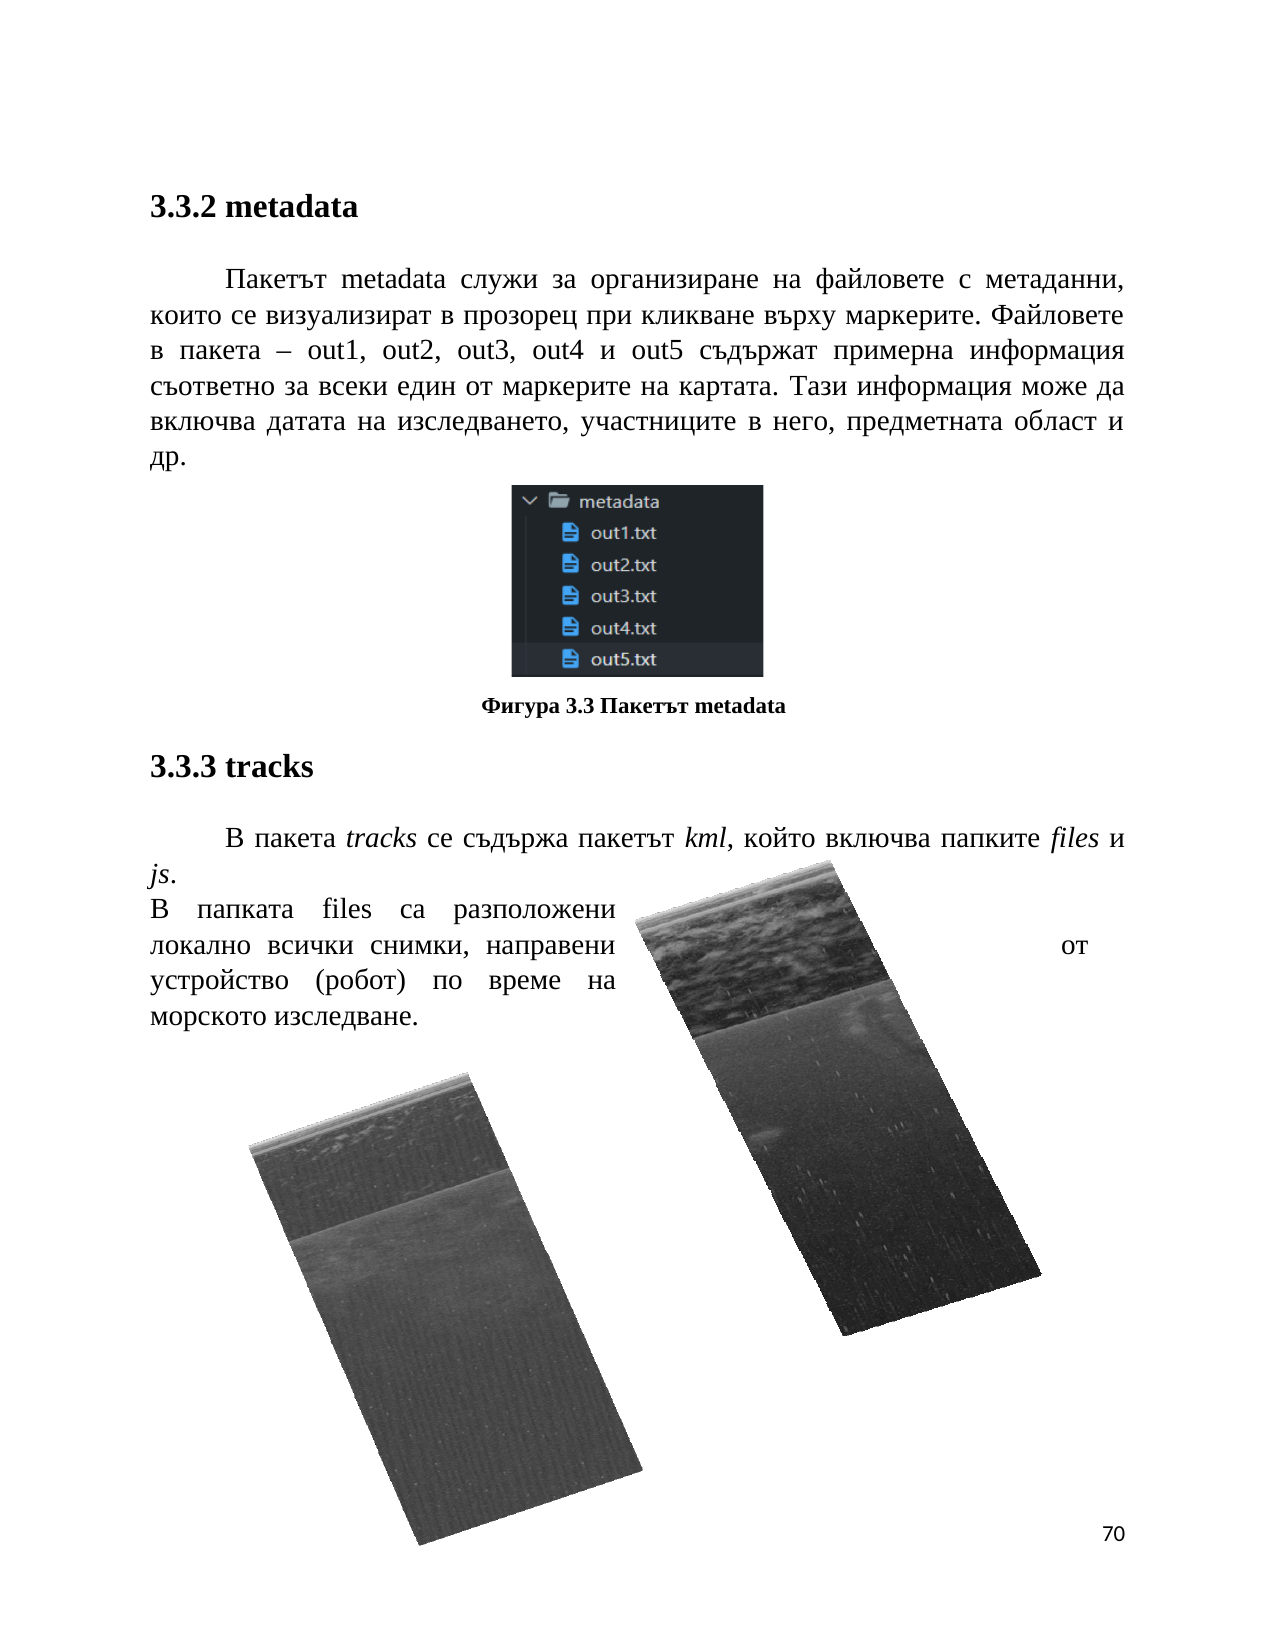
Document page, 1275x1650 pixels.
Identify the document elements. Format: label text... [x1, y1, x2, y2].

text Пакетът metadata служи за организиране на файловете с метаданни, които се визуализират в прозорец при кликване върху маркерите. Файловете в пакета – out1, out2, out3, out4 и out5 съдържат примерна информация съответно за всеки един от маркерите на картата. Тази информация може да включва датата на изследването, участниците в него, предметната област и др. [150, 260, 1125, 473]
subtitle 3.3.3 tracks [150, 749, 1125, 784]
subtitle 3.3.2 metadata [150, 189, 1125, 225]
picture [248, 859, 1043, 1546]
text В папката files са разположени локално всички снимки, направени от устройство (робот) по време на морското изследване. [1043, 890, 1125, 1032]
text В папката files са разположени локално всички снимки, направени от устройство (робот) по време на морското изследване. [150, 890, 634, 1032]
picture [511, 485, 764, 677]
text В пакетa tracks се съдържа пакетът kml, който включва папките files и js. [150, 819, 1125, 890]
